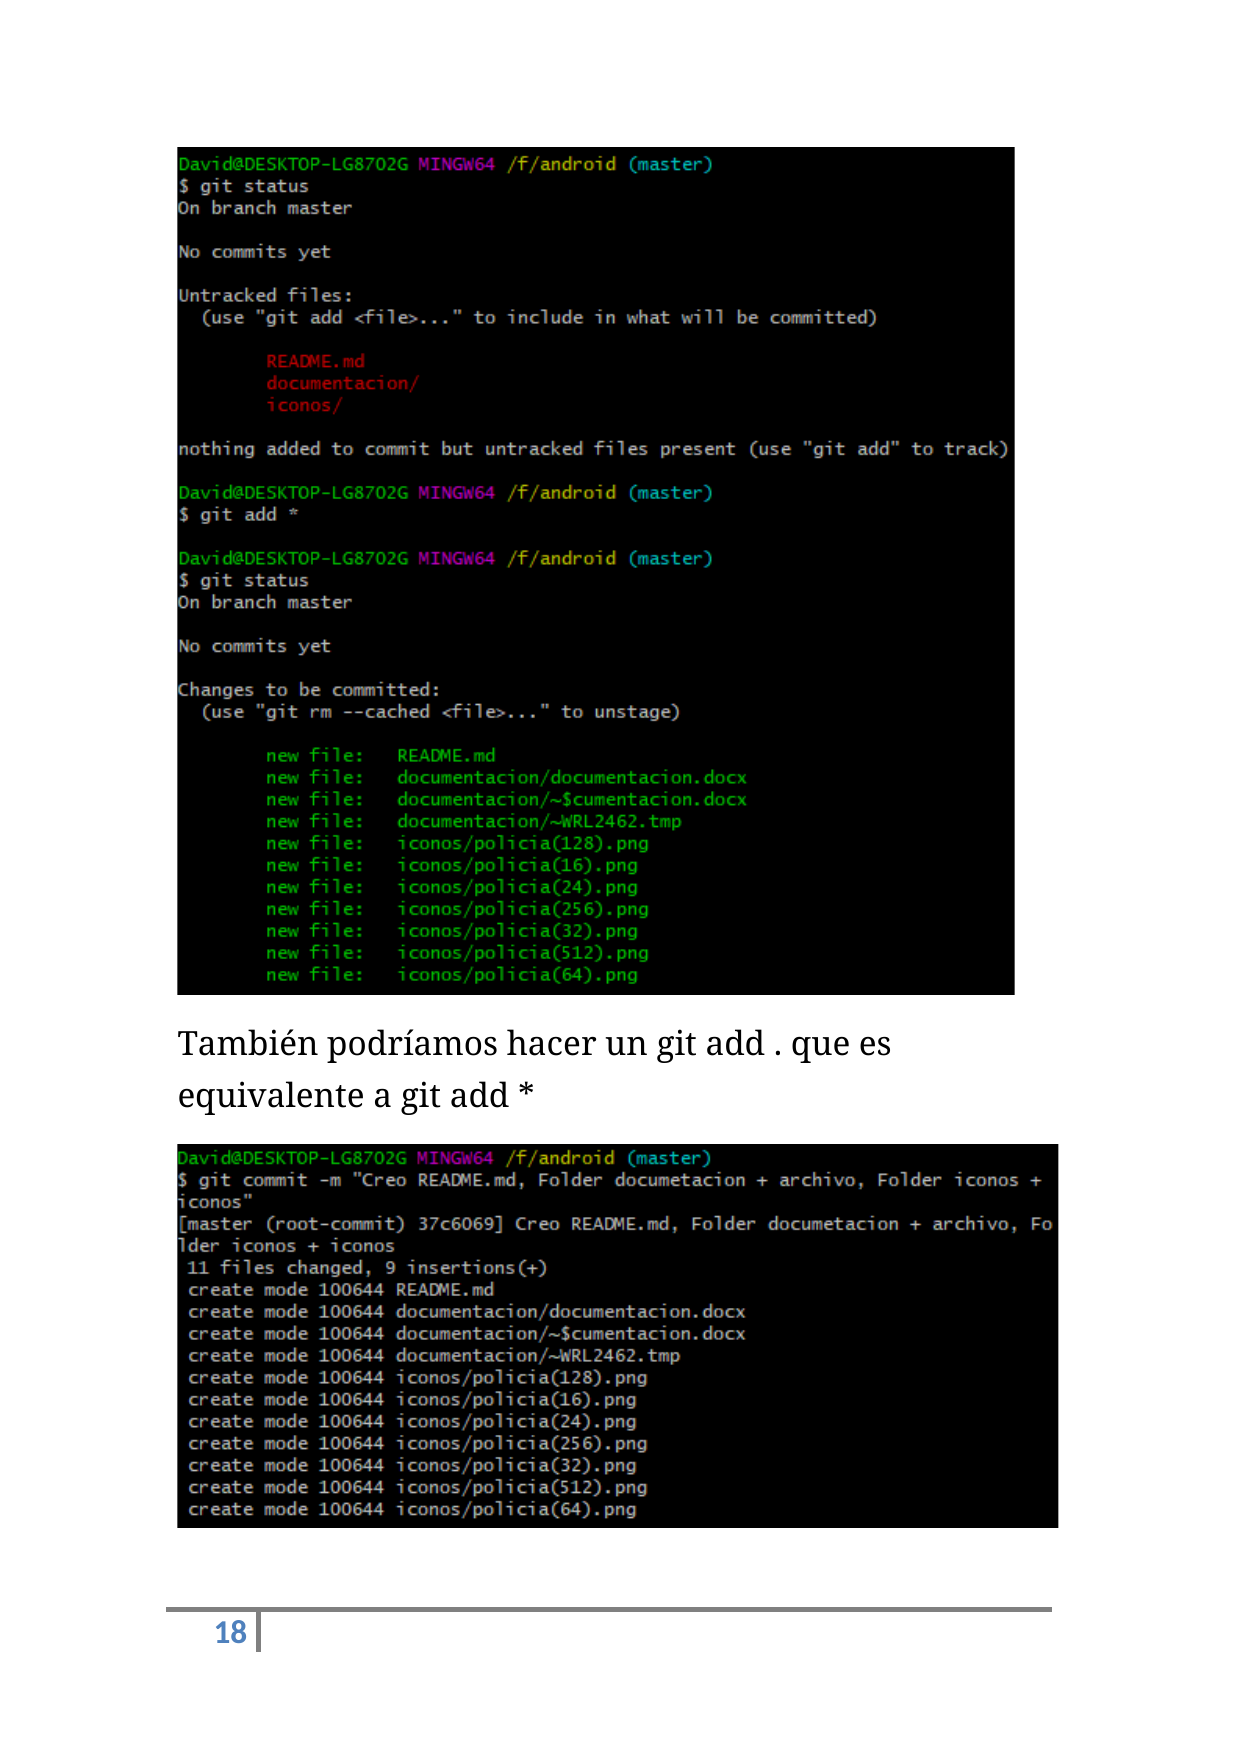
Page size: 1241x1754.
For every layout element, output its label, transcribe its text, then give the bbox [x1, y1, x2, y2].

picture [177, 147, 1015, 995]
text También podríamos hacer un git add . que es equivalente a git add * [177, 1019, 1063, 1117]
picture [177, 1144, 1059, 1528]
